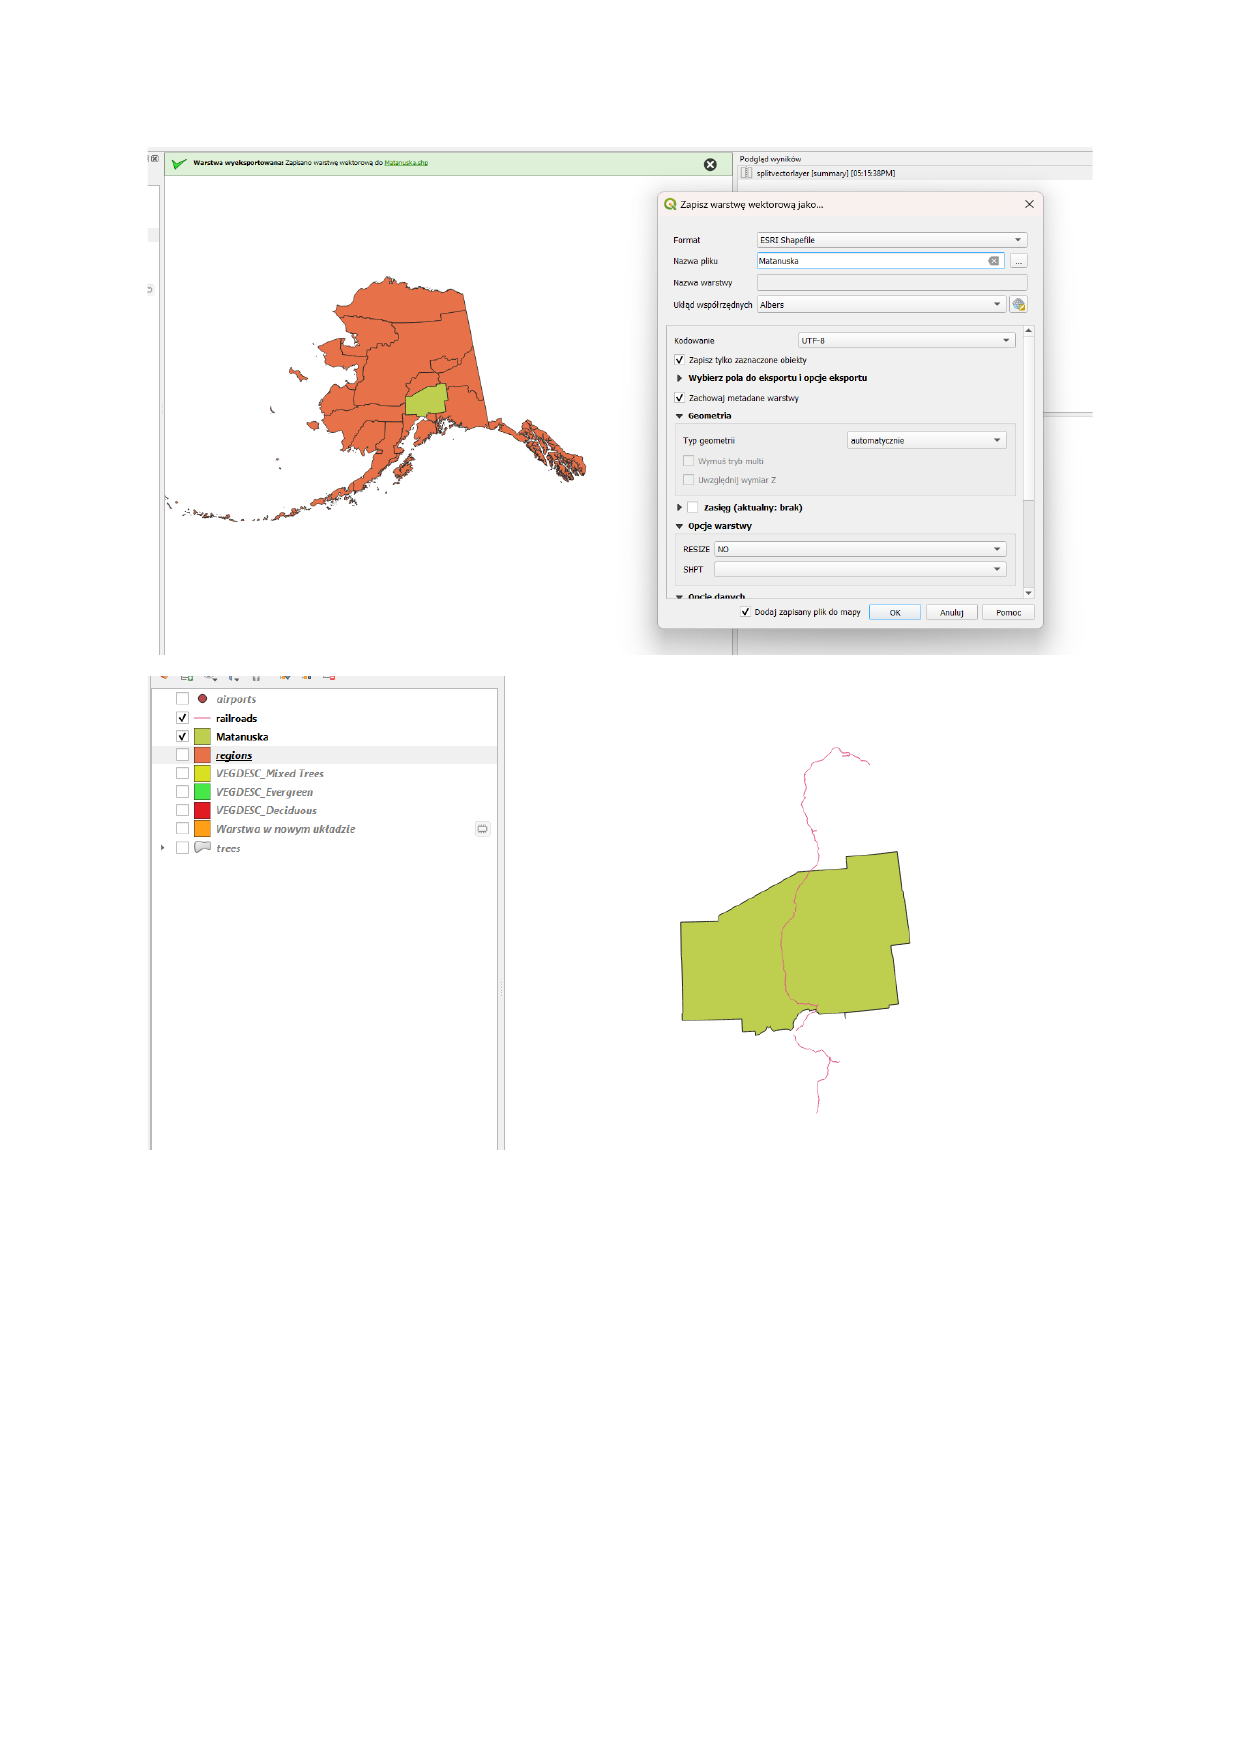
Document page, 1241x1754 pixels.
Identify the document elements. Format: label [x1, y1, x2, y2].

picture [147, 676, 1093, 1150]
picture [147, 147, 1093, 655]
